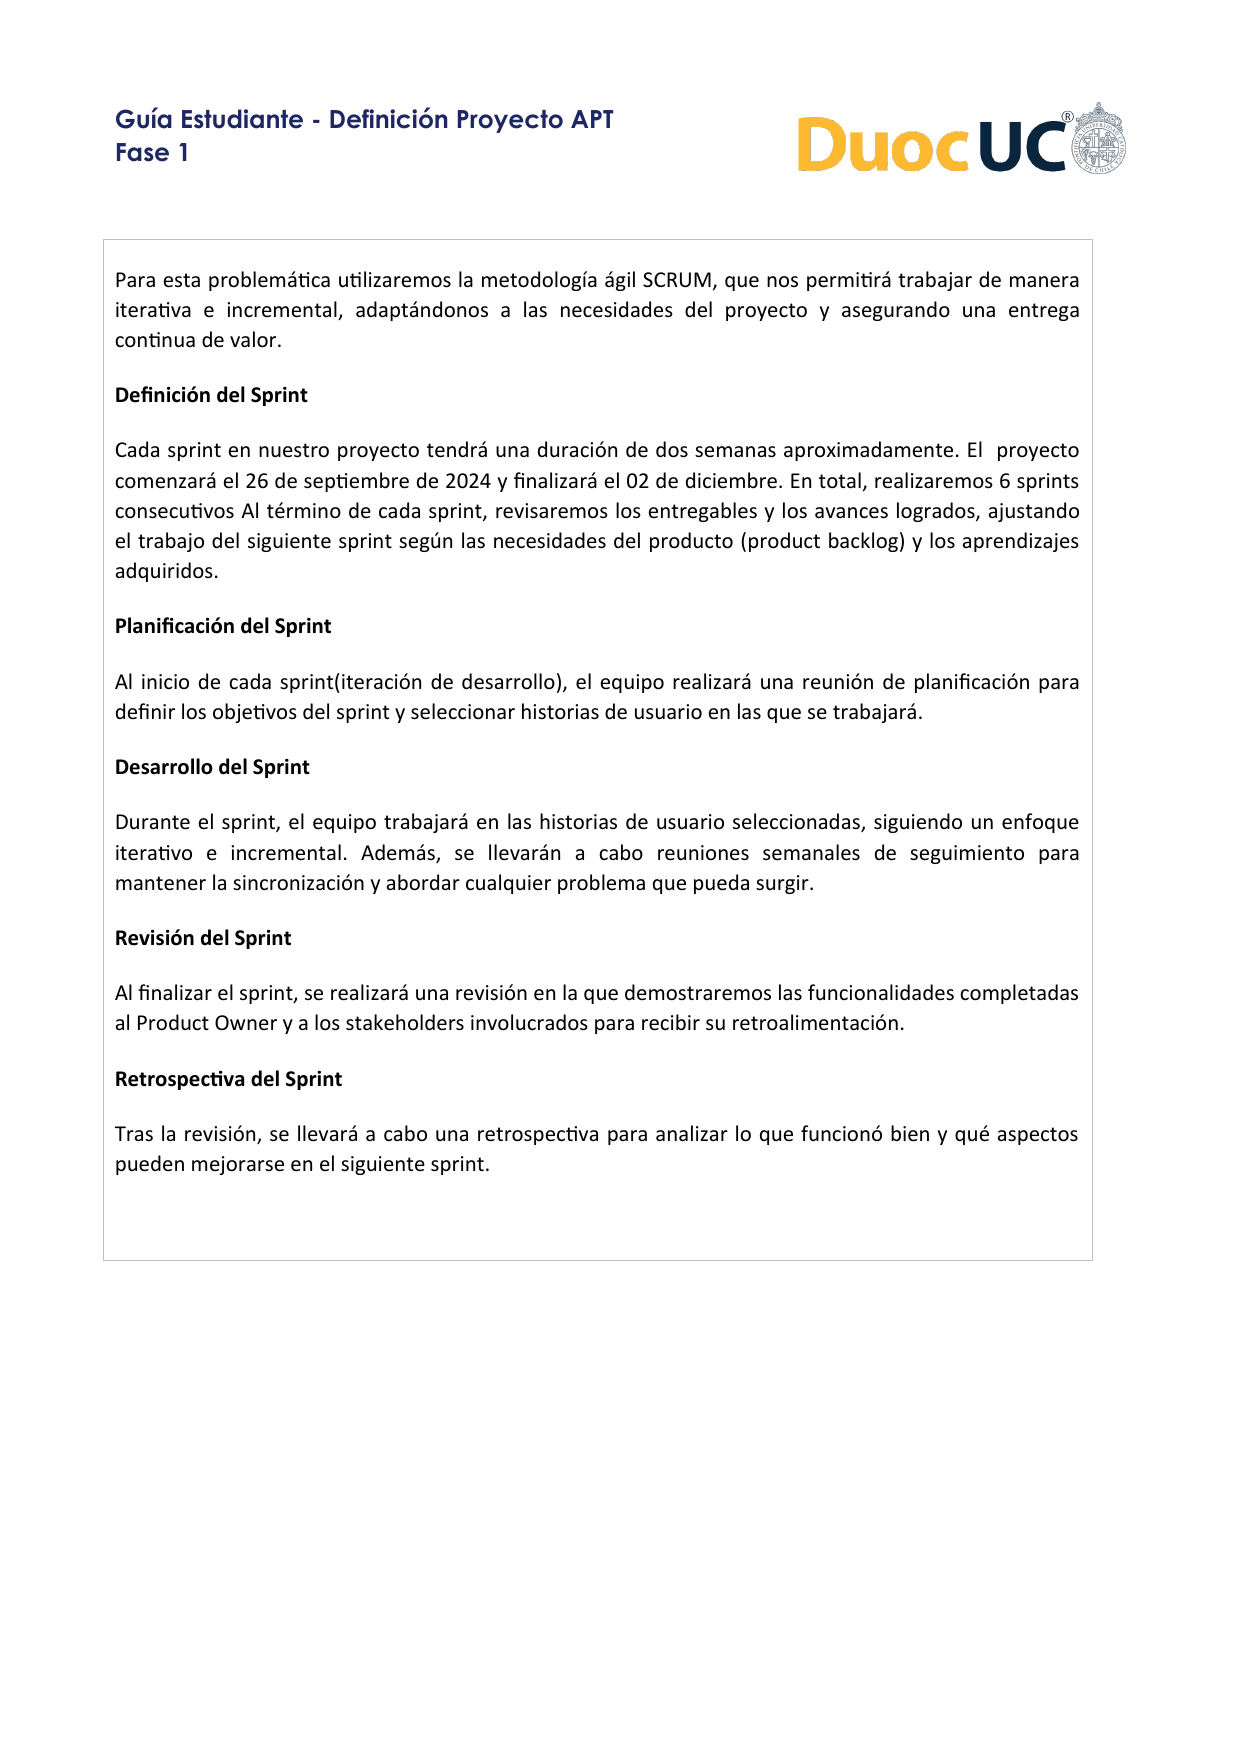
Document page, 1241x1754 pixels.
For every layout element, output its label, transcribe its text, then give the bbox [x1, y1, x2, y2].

picture [798, 102, 1126, 174]
